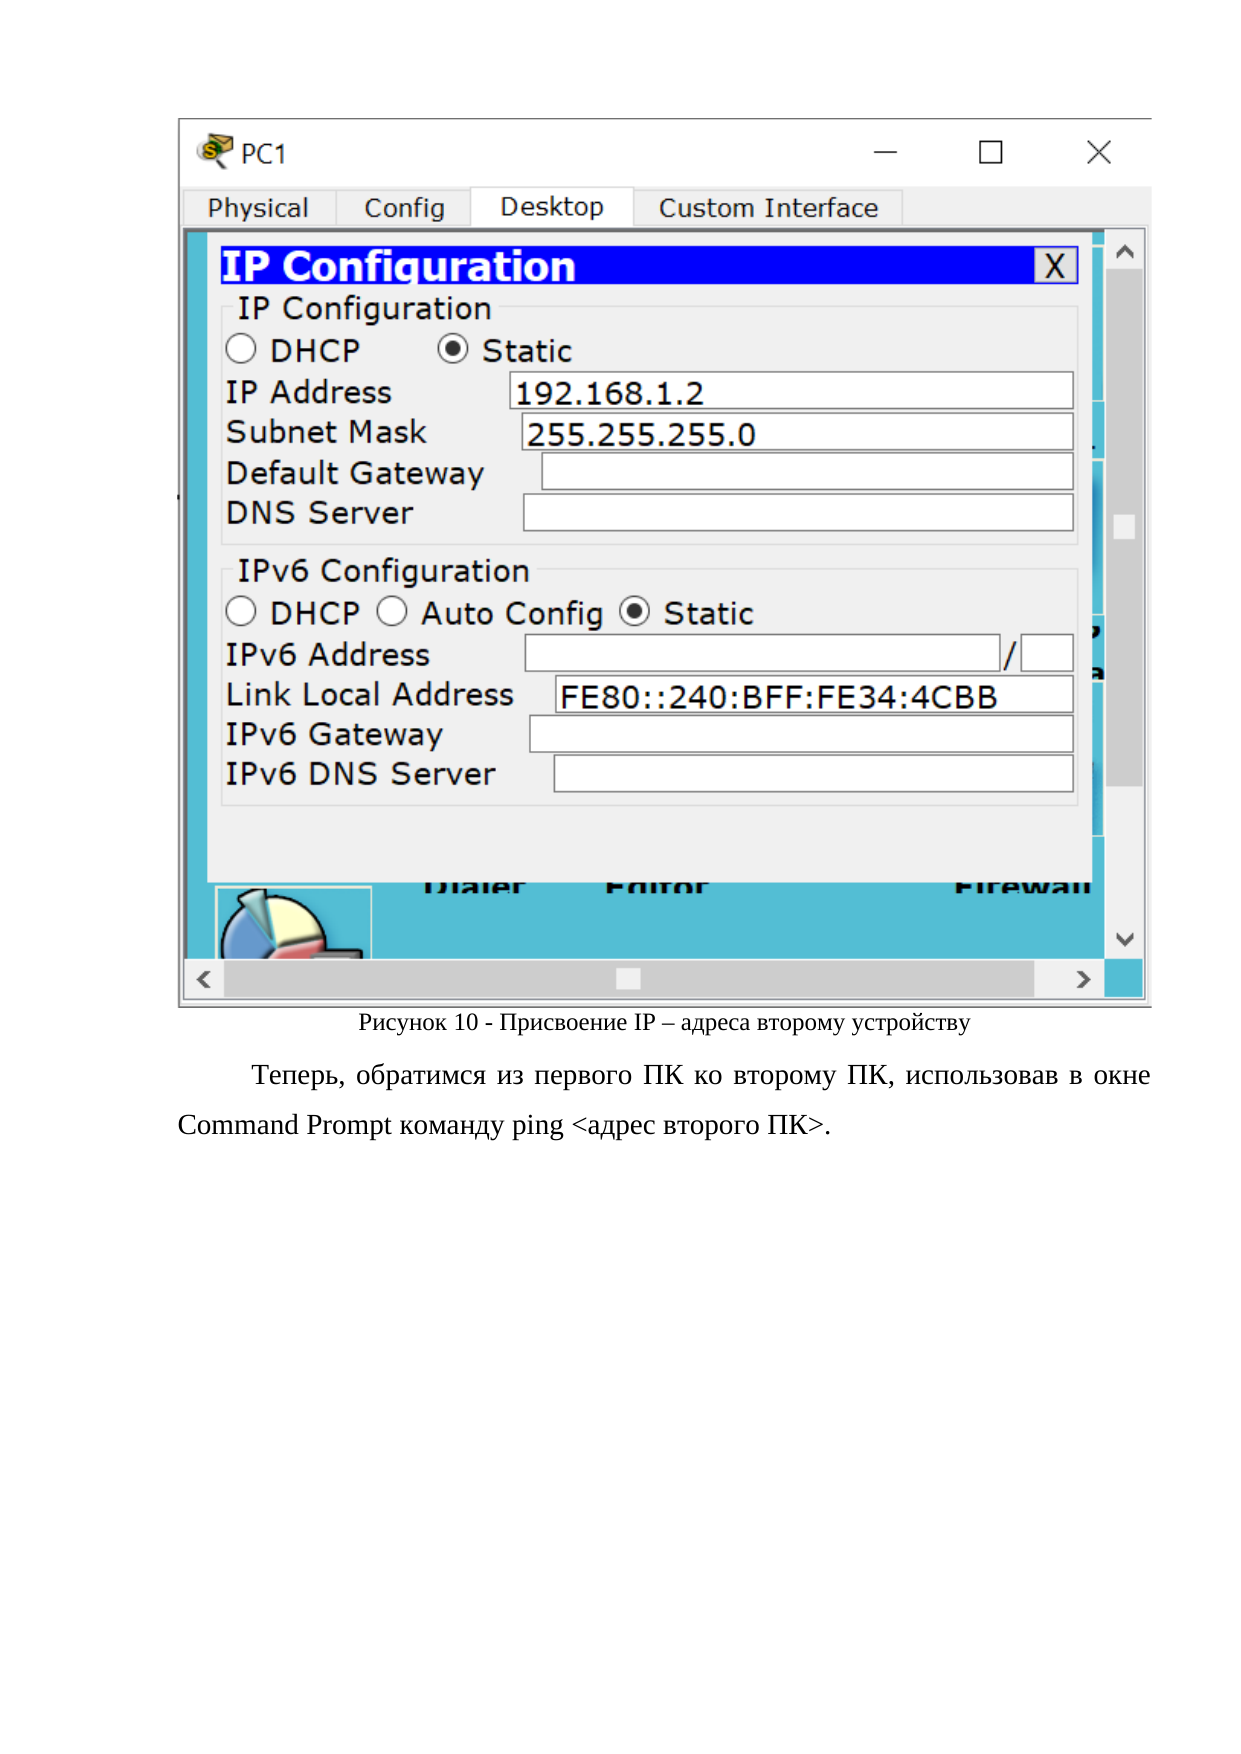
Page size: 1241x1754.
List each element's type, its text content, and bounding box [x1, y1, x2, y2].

picture [177, 118, 1152, 1008]
text Теперь, обратимся из первого ПК ко второму ПК, использовав в окне Command Prompt команду ping <адрес второго ПК>. [177, 1057, 1152, 1141]
text Рисунок 10 - Присвоение IP – адреса второму устройству [177, 1008, 1152, 1036]
